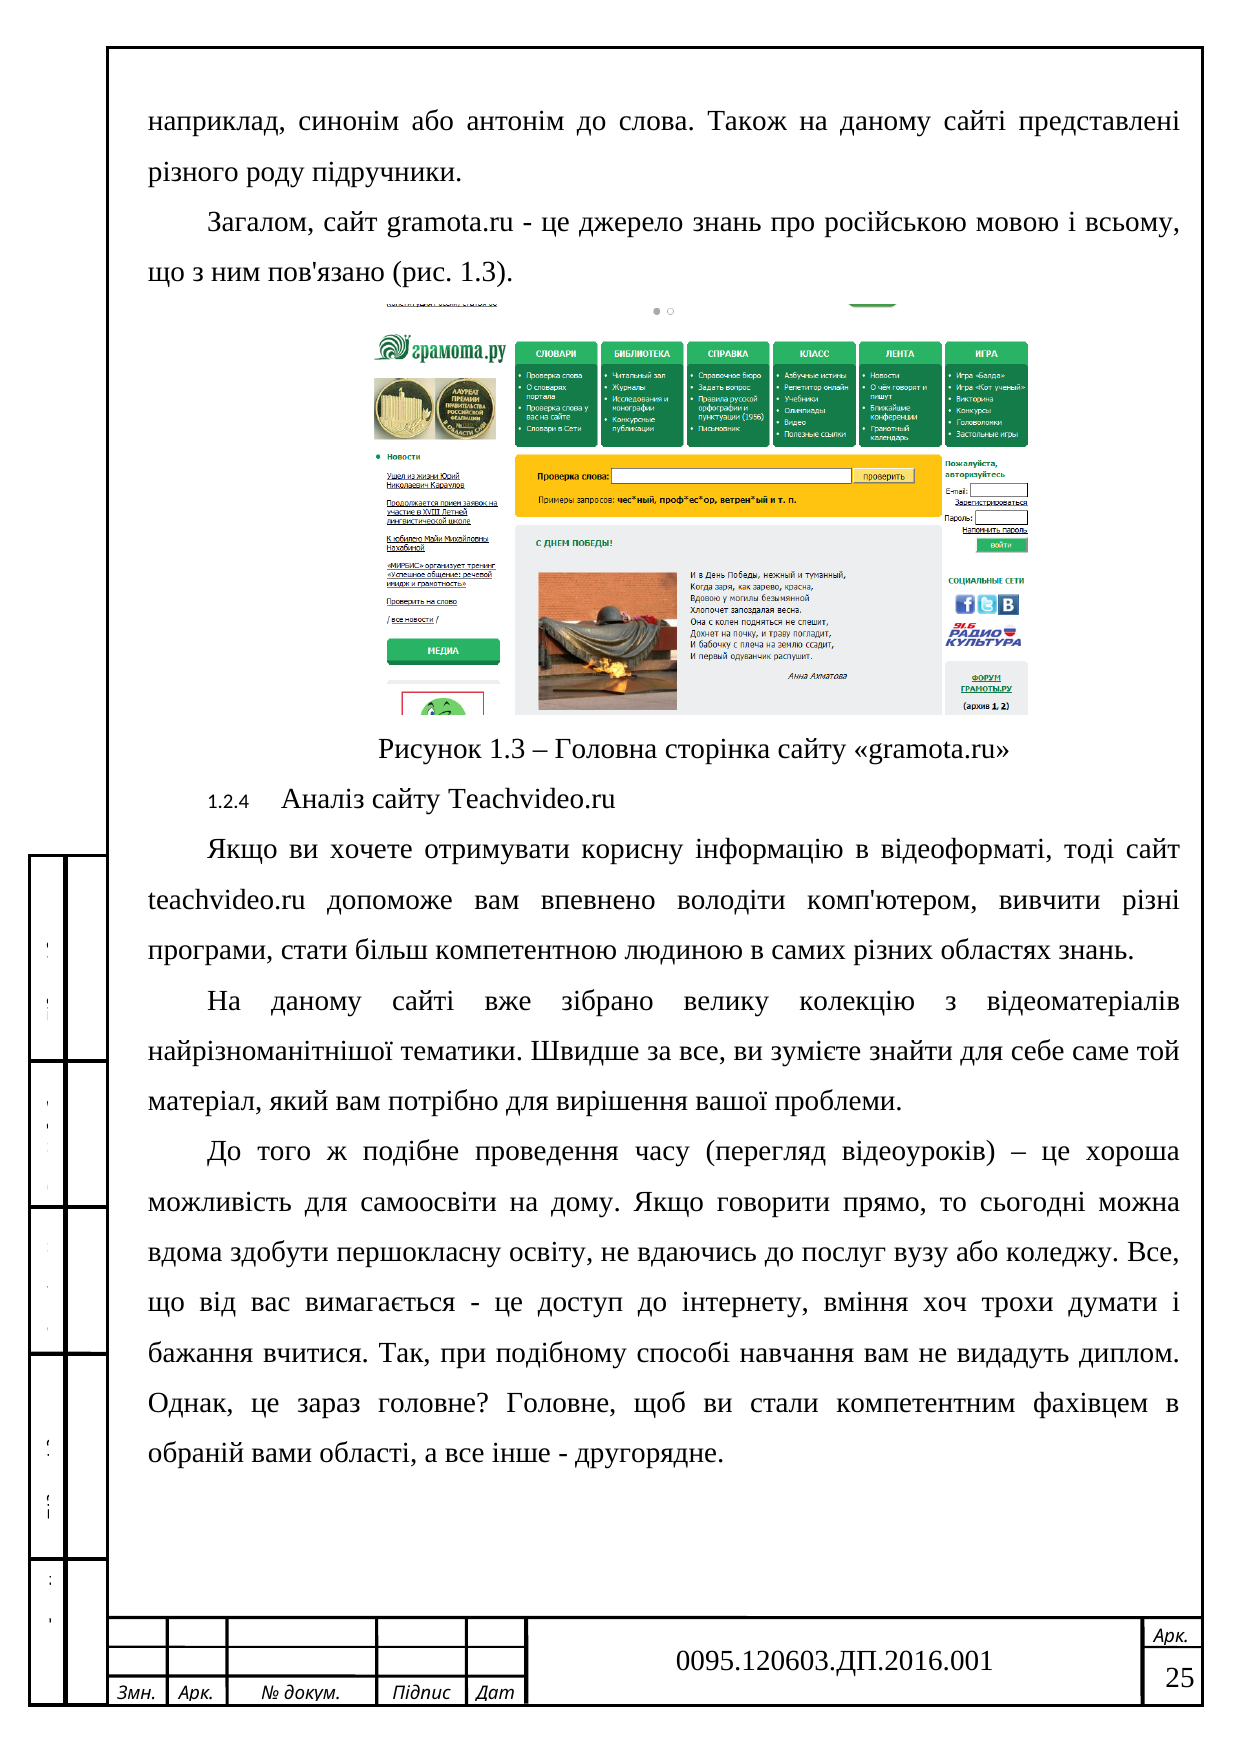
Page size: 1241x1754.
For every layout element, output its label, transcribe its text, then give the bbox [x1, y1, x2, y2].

text Загалом, сайт gramota.ru - це джерело знань про російською мовою і всьому, що з ним пов'язано (рис. 1.3). [148, 204, 1181, 288]
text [148, 103, 1181, 187]
text На даному сайті вже зібрано велику колекцію з відеоматеріалів найрізноманітнішої тематики. Швидше за все, ви зумієте знайти для себе саме той матеріал, який вам потрібно для вирішення вашої проблеми. [148, 983, 1181, 1117]
picture [236, 304, 1152, 715]
subtitle Аналіз сайту Teachvideo.ru [148, 781, 1181, 815]
text Рисунок 1.3 – Головна сторінка сайту «gramota.ru» [148, 731, 1181, 764]
text Якщо ви хочете отримувати корисну інформацію в відеоформаті, тоді сайт teachvideo.ru допоможе вам впевнено володіти комп'ютером, вивчити різні програми, стати більш компетентною людиною в самих різних областях знань. [148, 832, 1181, 966]
text До того ж подібне проведення часу (перегляд відеоуроків) – це хороша можливість для самоосвіти на дому. Якщо говорити прямо, то сьогодні можна вдома здобути першокласну освіту, не вдаючись до послуг вузу або коледжу. Все, що від вас вимагається - це доступ до інтернету, вміння хоч трохи думати і бажання вчитися. Так, при подібному способі навчання вам не видадуть диплом. Однак, це зараз головне? Головне, щоб ви стали компетентним фахівцем в обраній вами області, а все інше - другорядне. [148, 1133, 1181, 1469]
